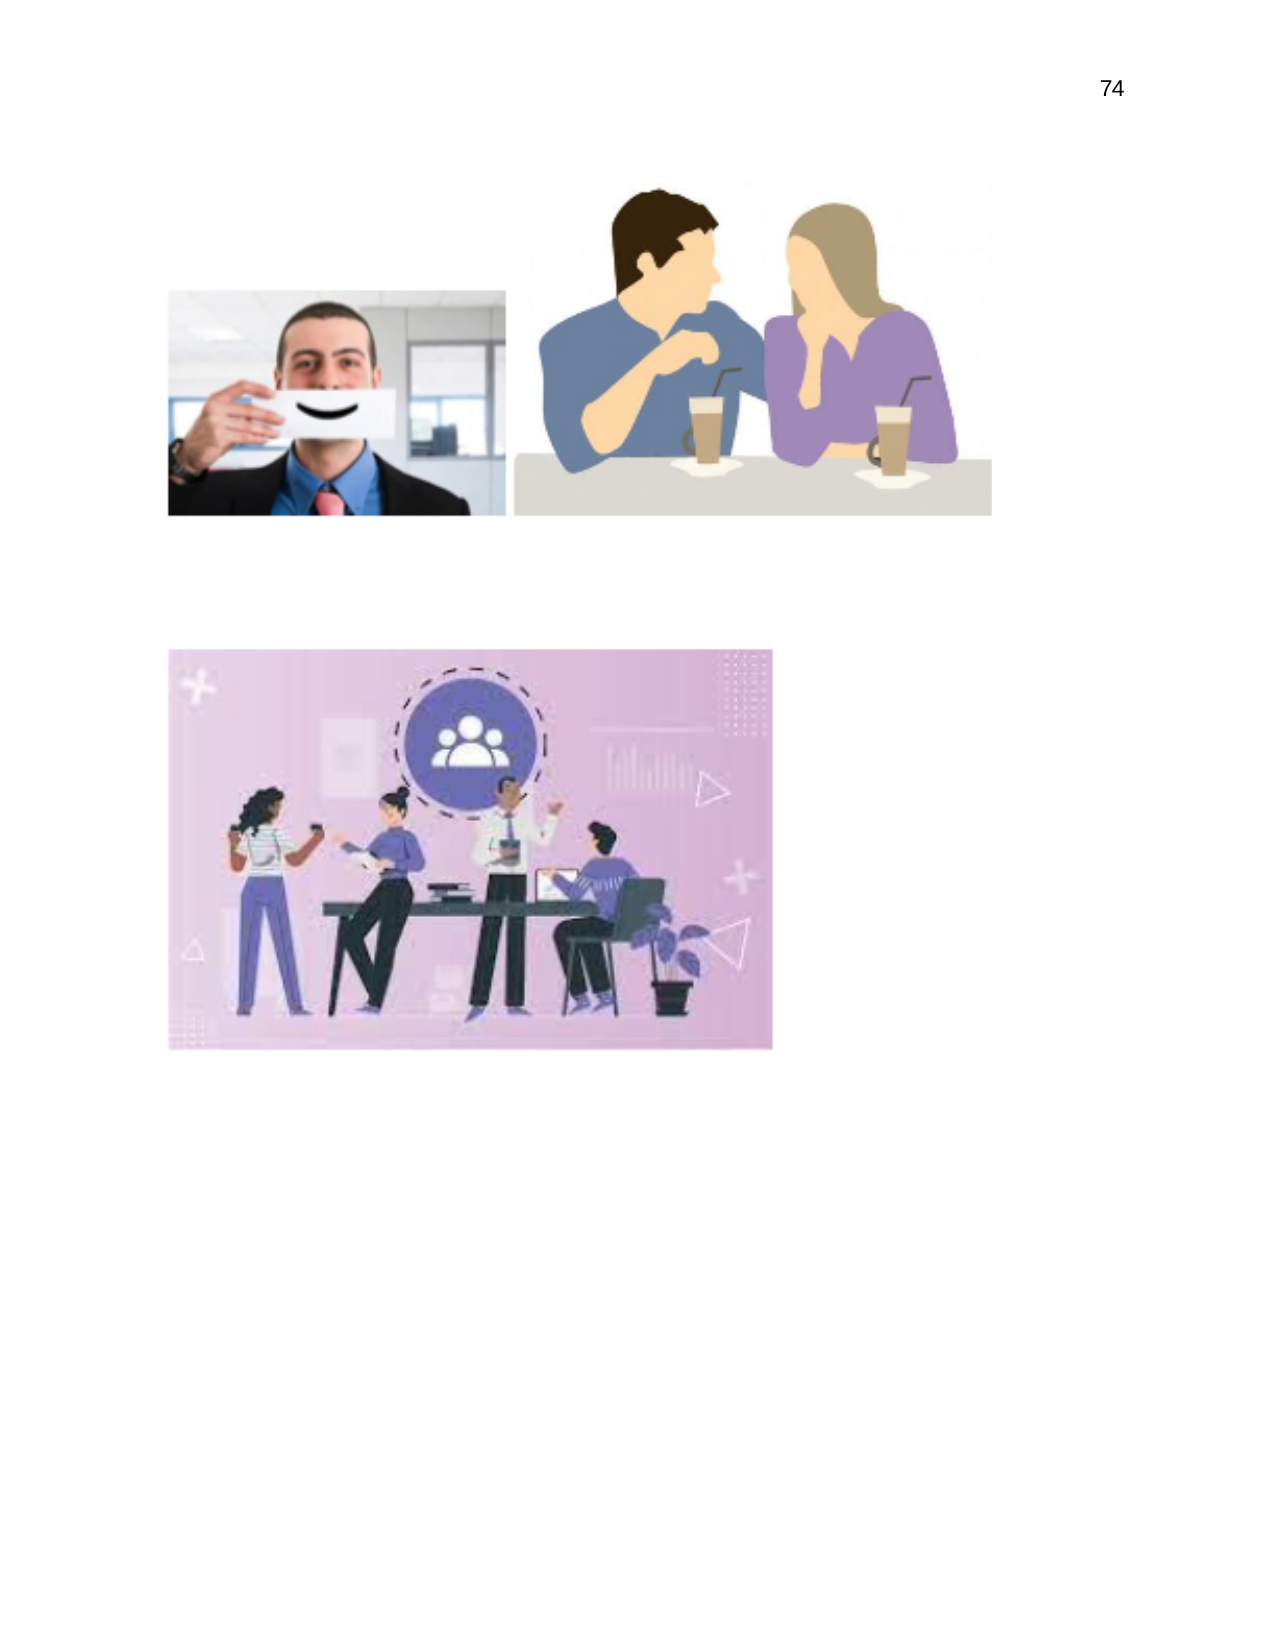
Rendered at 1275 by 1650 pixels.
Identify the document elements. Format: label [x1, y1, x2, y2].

picture [150, 150, 992, 1063]
